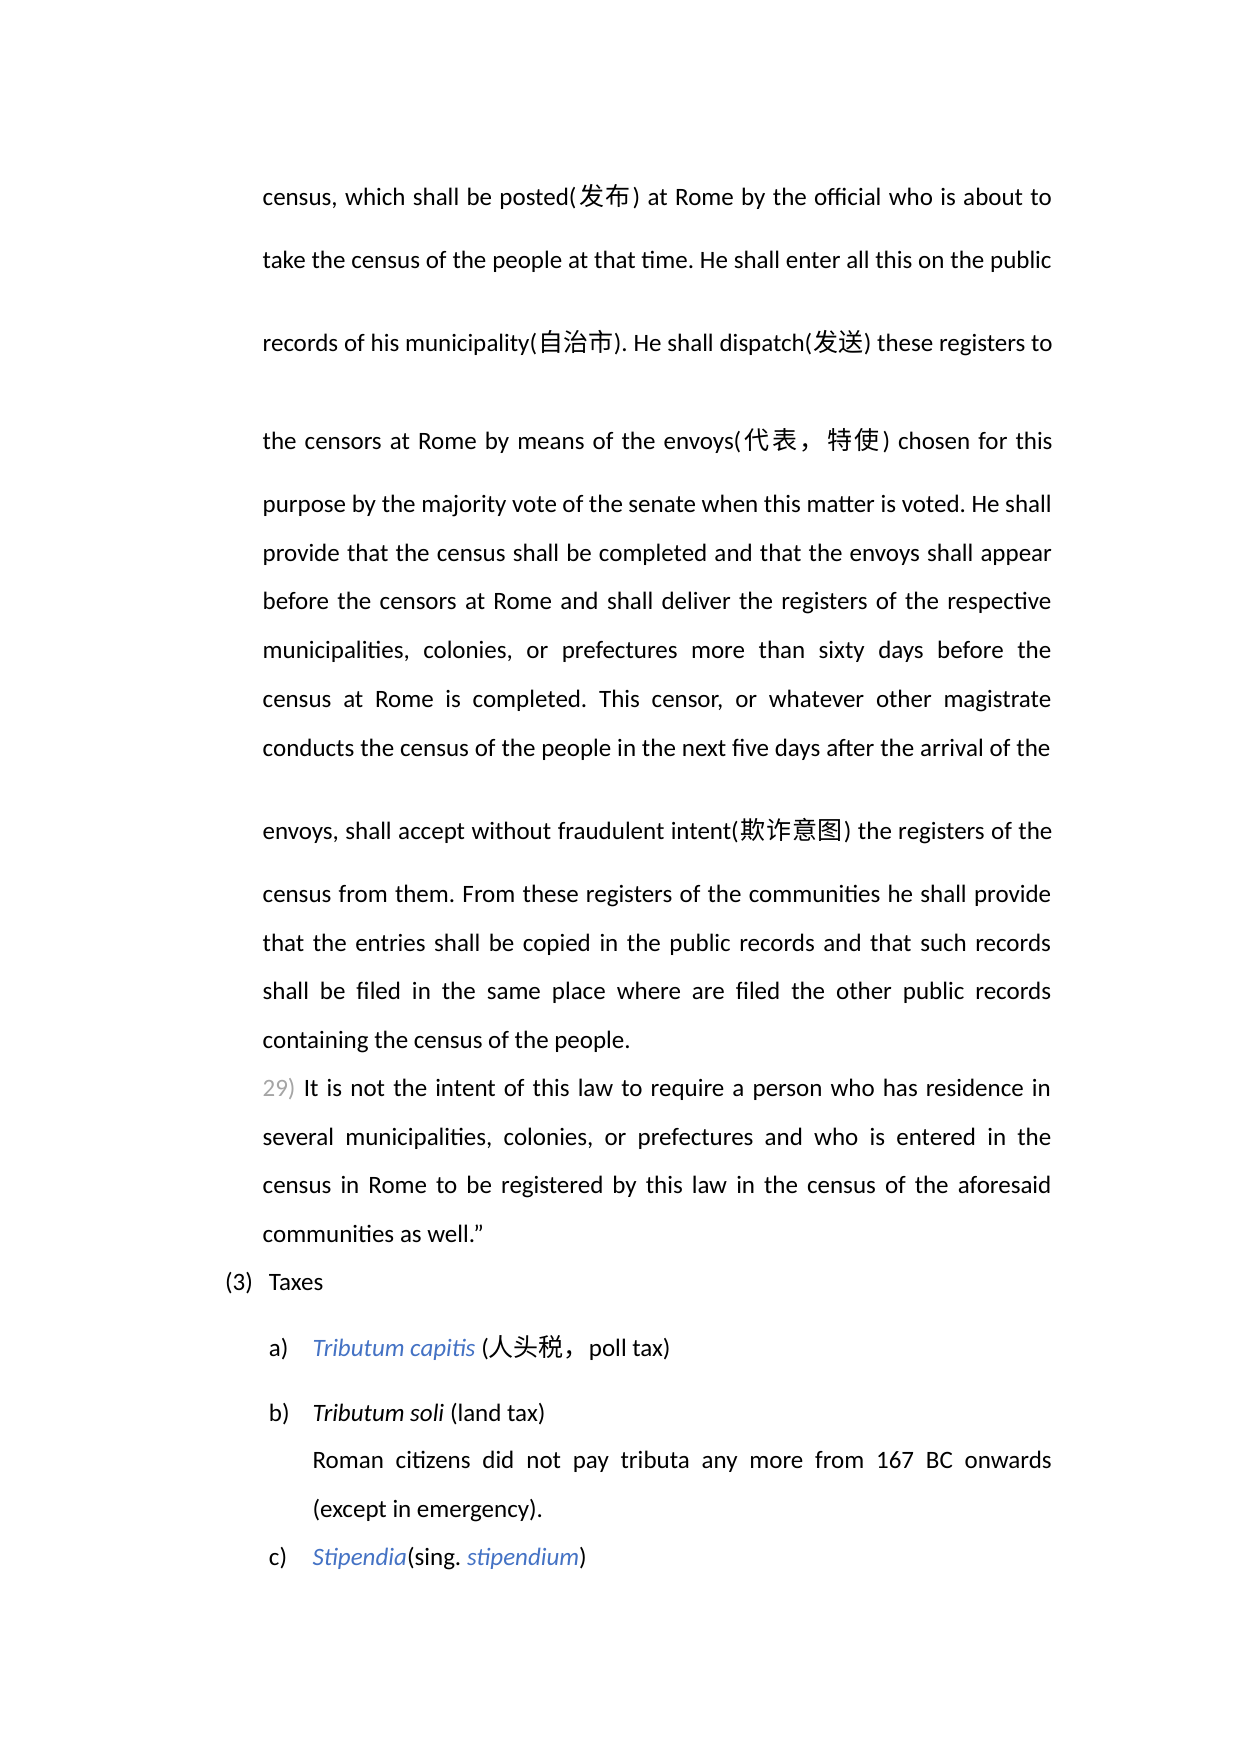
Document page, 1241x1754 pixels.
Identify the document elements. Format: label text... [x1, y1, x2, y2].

list Roman citizens did not pay tributa any more from 167 BC onwards (except in emergency). [312, 1443, 1053, 1525]
list Stipendia(sing. stipendium) [269, 1540, 1053, 1572]
list Tributum soli (land tax) [269, 1396, 1053, 1428]
list Taxes [225, 1265, 1053, 1297]
list 29) It is not the intent of this law to require a person who has residence in several municipalities, colonies, or prefectures and who is entered in the census in Rome to be registered by this law in the census of the aforesaid communities as well.” [262, 1071, 1053, 1250]
list Tributum capitis (人头税，poll tax) [269, 1313, 1053, 1378]
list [262, 162, 1053, 1056]
